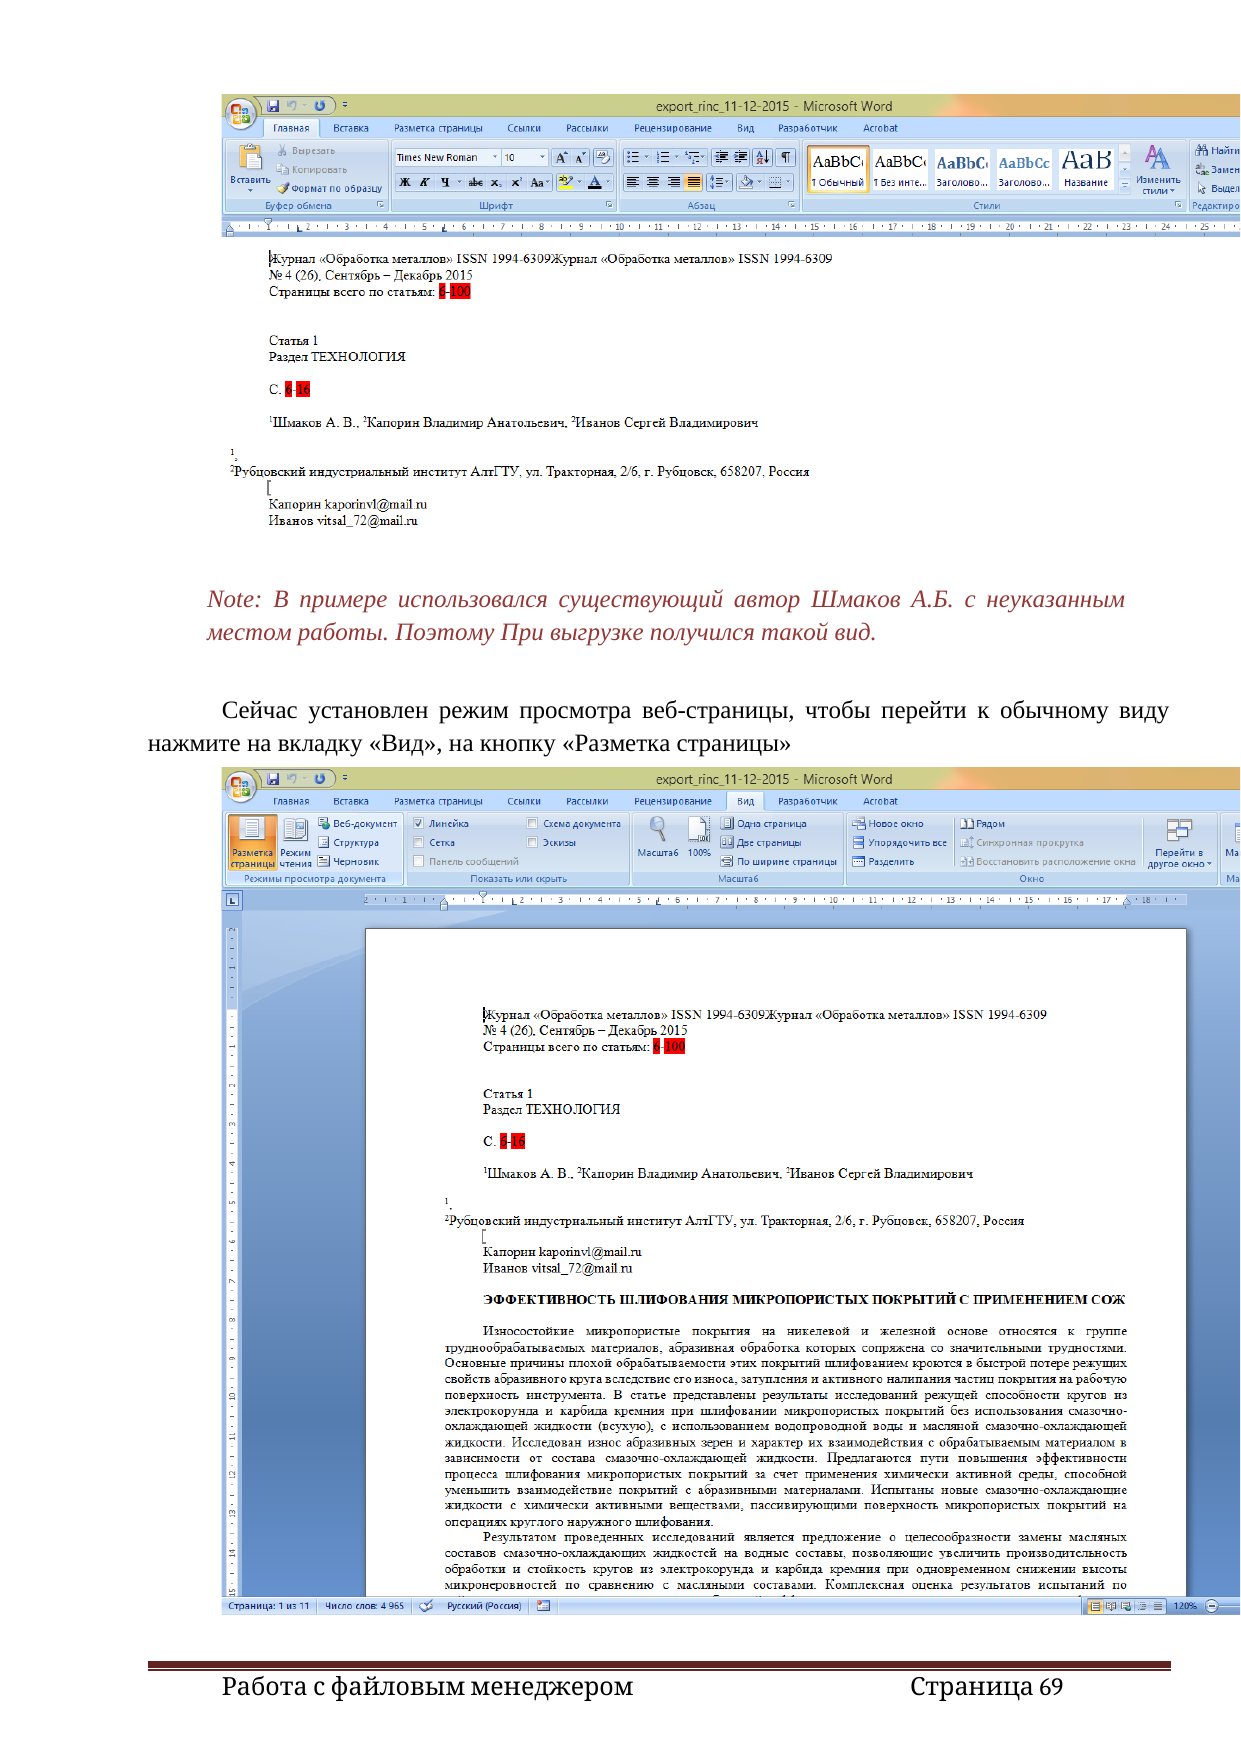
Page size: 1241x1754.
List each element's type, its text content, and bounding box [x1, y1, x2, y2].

text Сейчас установлен режим просмотра веб-страницы, чтобы перейти к обычному виду нажмите на вкладку «Вид», на кнопку «Разметка страницы» [148, 695, 1171, 757]
text Note: В примере использовался существующий автор Шмаков А.Б. с неуказанным местом работы. Поэтому При выгрузке получился такой вид. [207, 584, 1126, 646]
picture [221, 94, 1241, 534]
picture [221, 767, 1241, 1615]
